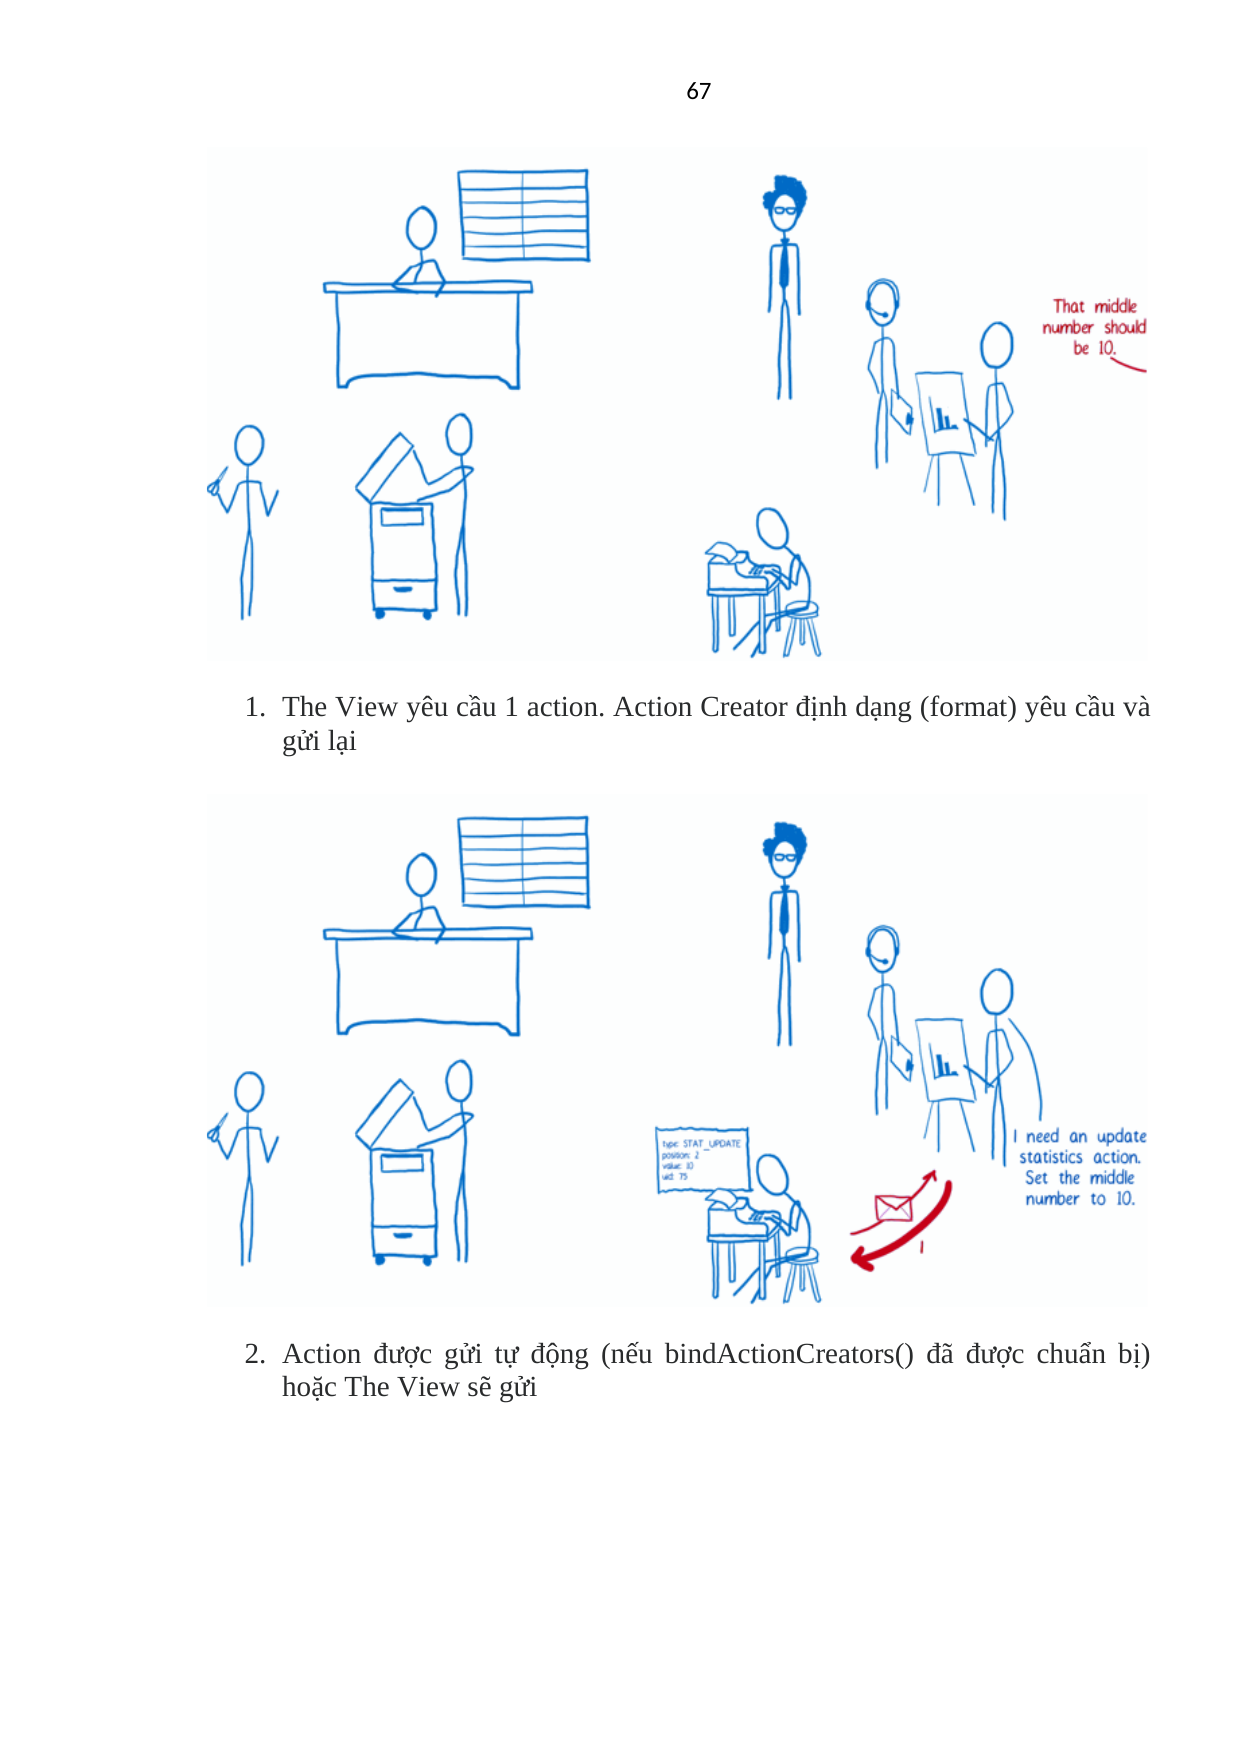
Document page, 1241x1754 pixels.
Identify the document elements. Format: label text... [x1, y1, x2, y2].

picture [206, 147, 1148, 661]
list The View yêu cầu 1 action. Action Creator định dạng (format) yêu cầu và gửi lại [244, 689, 1152, 757]
picture [206, 794, 1148, 1307]
list Action được gửi tự động (nếu bindActionCreators() đã được chuẩn bị) hoặc The View sẽ gửi [244, 1336, 1152, 1403]
